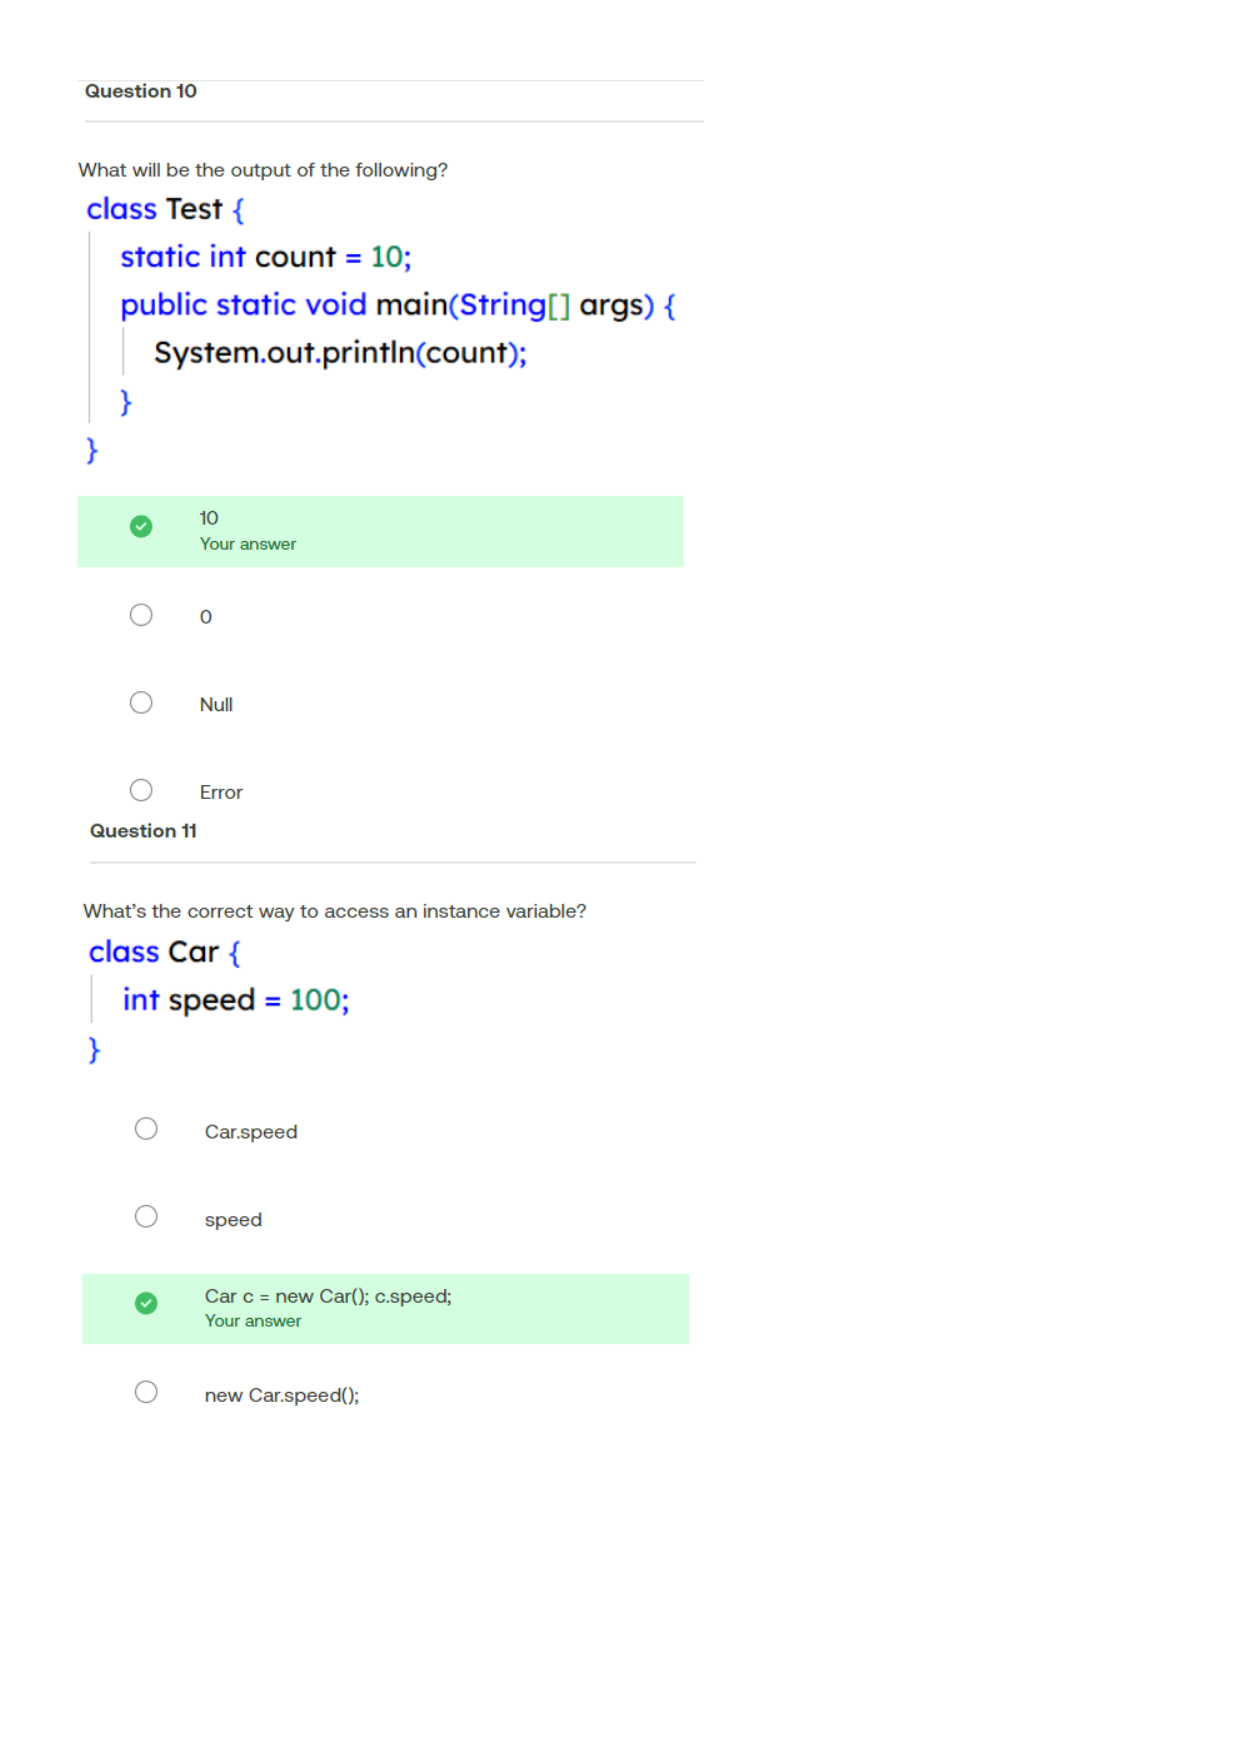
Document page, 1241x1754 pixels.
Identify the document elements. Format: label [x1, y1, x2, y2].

picture [75, 811, 697, 1412]
picture [75, 75, 704, 809]
